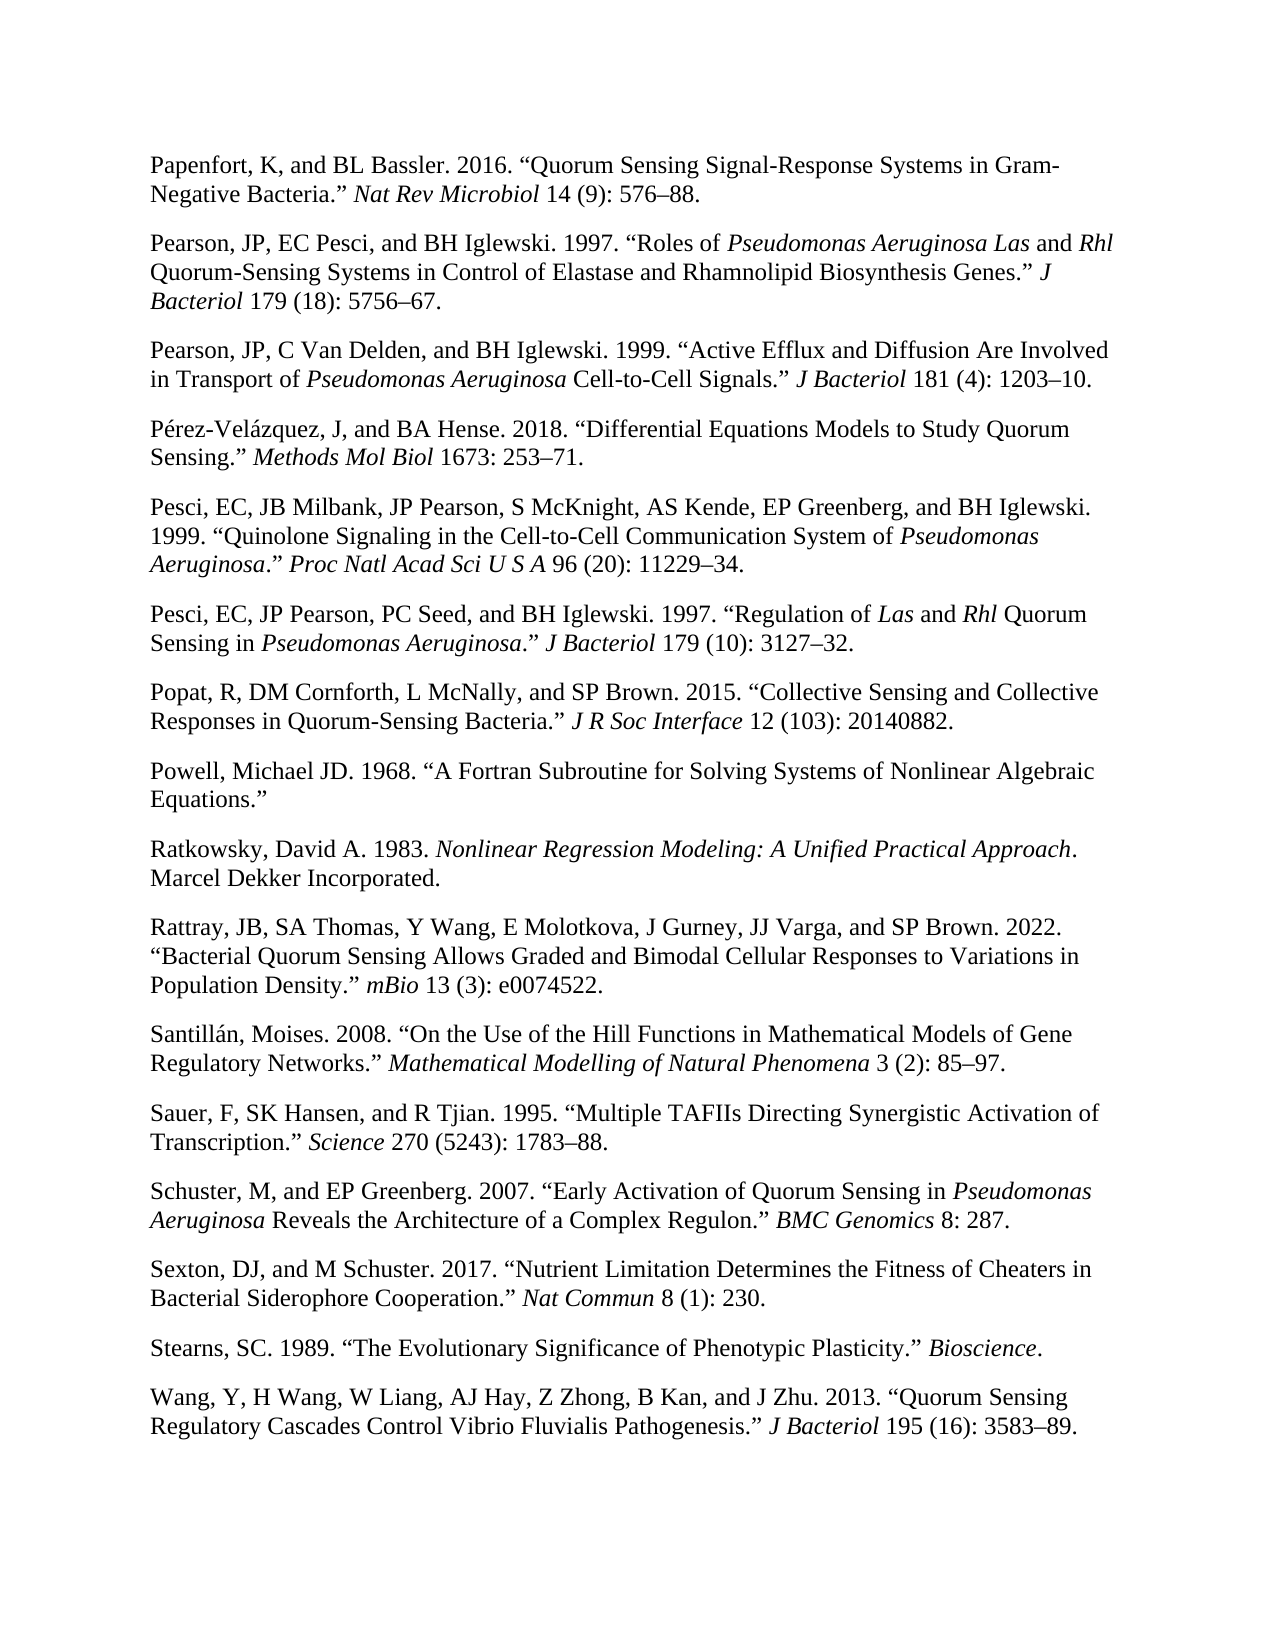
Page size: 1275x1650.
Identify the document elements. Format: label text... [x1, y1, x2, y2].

text Pérez-Velázquez, J, and BA Hense. 2018. “Differential Equations Models to Study Quorum Sensing.” Methods Mol Biol 1673: 253–71. [150, 414, 1125, 471]
text Powell, Michael JD. 1968. “A Fortran Subroutine for Solving Systems of Nonlinear Algebraic Equations.” [150, 756, 1125, 813]
text Santillán, Moises. 2008. “On the Use of the Hill Functions in Mathematical Models of Gene Regulatory Networks.” Mathematical Modelling of Natural Phenomena 3 (2): 85–97. [150, 1019, 1125, 1077]
text Stearns, SC. 1989. “The Evolutionary Significance of Phenotypic Plasticity.” Bioscience. [150, 1333, 1125, 1362]
text Papenfort, K, and BL Bassler. 2016. “Quorum Sensing Signal-Response Systems in Gram-Negative Bacteria.” Nat Rev Microbiol 14 (9): 576–88. [150, 150, 1125, 207]
text Rattray, JB, SA Thomas, Y Wang, E Molotkova, J Gurney, JJ Varga, and SP Brown. 2022. “Bacterial Quorum Sensing Allows Graded and Bimodal Cellular Responses to Variations in Population Density.” mBio 13 (3): e0074522. [150, 912, 1125, 999]
text Sexton, DJ, and M Schuster. 2017. “Nutrient Limitation Determines the Fitness of Cheaters in Bacterial Siderophore Cooperation.” Nat Commun 8 (1): 230. [150, 1254, 1125, 1312]
text Ratkowsky, David A. 1983. Nonlinear Regression Modeling: A Unified Practical Approach. Marcel Dekker Incorporated. [150, 834, 1125, 892]
text Popat, R, DM Cornforth, L McNally, and SP Brown. 2015. “Collective Sensing and Collective Responses in Quorum-Sensing Bacteria.” J R Soc Interface 12 (103): 20140882. [150, 677, 1125, 735]
text Schuster, M, and EP Greenberg. 2007. “Early Activation of Quorum Sensing in Pseudomonas Aeruginosa Reveals the Architecture of a Complex Regulon.” BMC Genomics 8: 287. [150, 1176, 1125, 1234]
text Wang, Y, H Wang, W Liang, AJ Hay, Z Zhong, B Kan, and J Zhu. 2013. “Quorum Sensing Regulatory Cascades Control Vibrio Fluvialis Pathogenesis.” J Bacteriol 195 (16): 3583–89. [150, 1382, 1125, 1440]
text Sauer, F, SK Hansen, and R Tjian. 1995. “Multiple TAFIIs Directing Synergistic Activation of Transcription.” Science 270 (5243): 1783–88. [150, 1098, 1125, 1155]
text Pesci, EC, JB Milbank, JP Pearson, S McKnight, AS Kende, EP Greenberg, and BH Iglewski. 1999. “Quinolone Signaling in the Cell-to-Cell Communication System of Pseudomonas Aeruginosa.” Proc Natl Acad Sci U S A 96 (20): 11229–34. [150, 492, 1125, 578]
text Pesci, EC, JP Pearson, PC Seed, and BH Iglewski. 1997. “Regulation of Las and Rhl Quorum Sensing in Pseudomonas Aeruginosa.” J Bacteriol 179 (10): 3127–32. [150, 599, 1125, 657]
text Pearson, JP, EC Pesci, and BH Iglewski. 1997. “Roles of Pseudomonas Aeruginosa Las and Rhl Quorum-Sensing Systems in Control of Elastase and Rhamnolipid Biosynthesis Genes.” J Bacteriol 179 (18): 5756–67. [150, 228, 1125, 314]
text Pearson, JP, C Van Delden, and BH Iglewski. 1999. “Active Efflux and Diffusion Are Involved in Transport of Pseudomonas Aeruginosa Cell-to-Cell Signals.” J Bacteriol 181 (4): 1203–10. [150, 335, 1125, 393]
